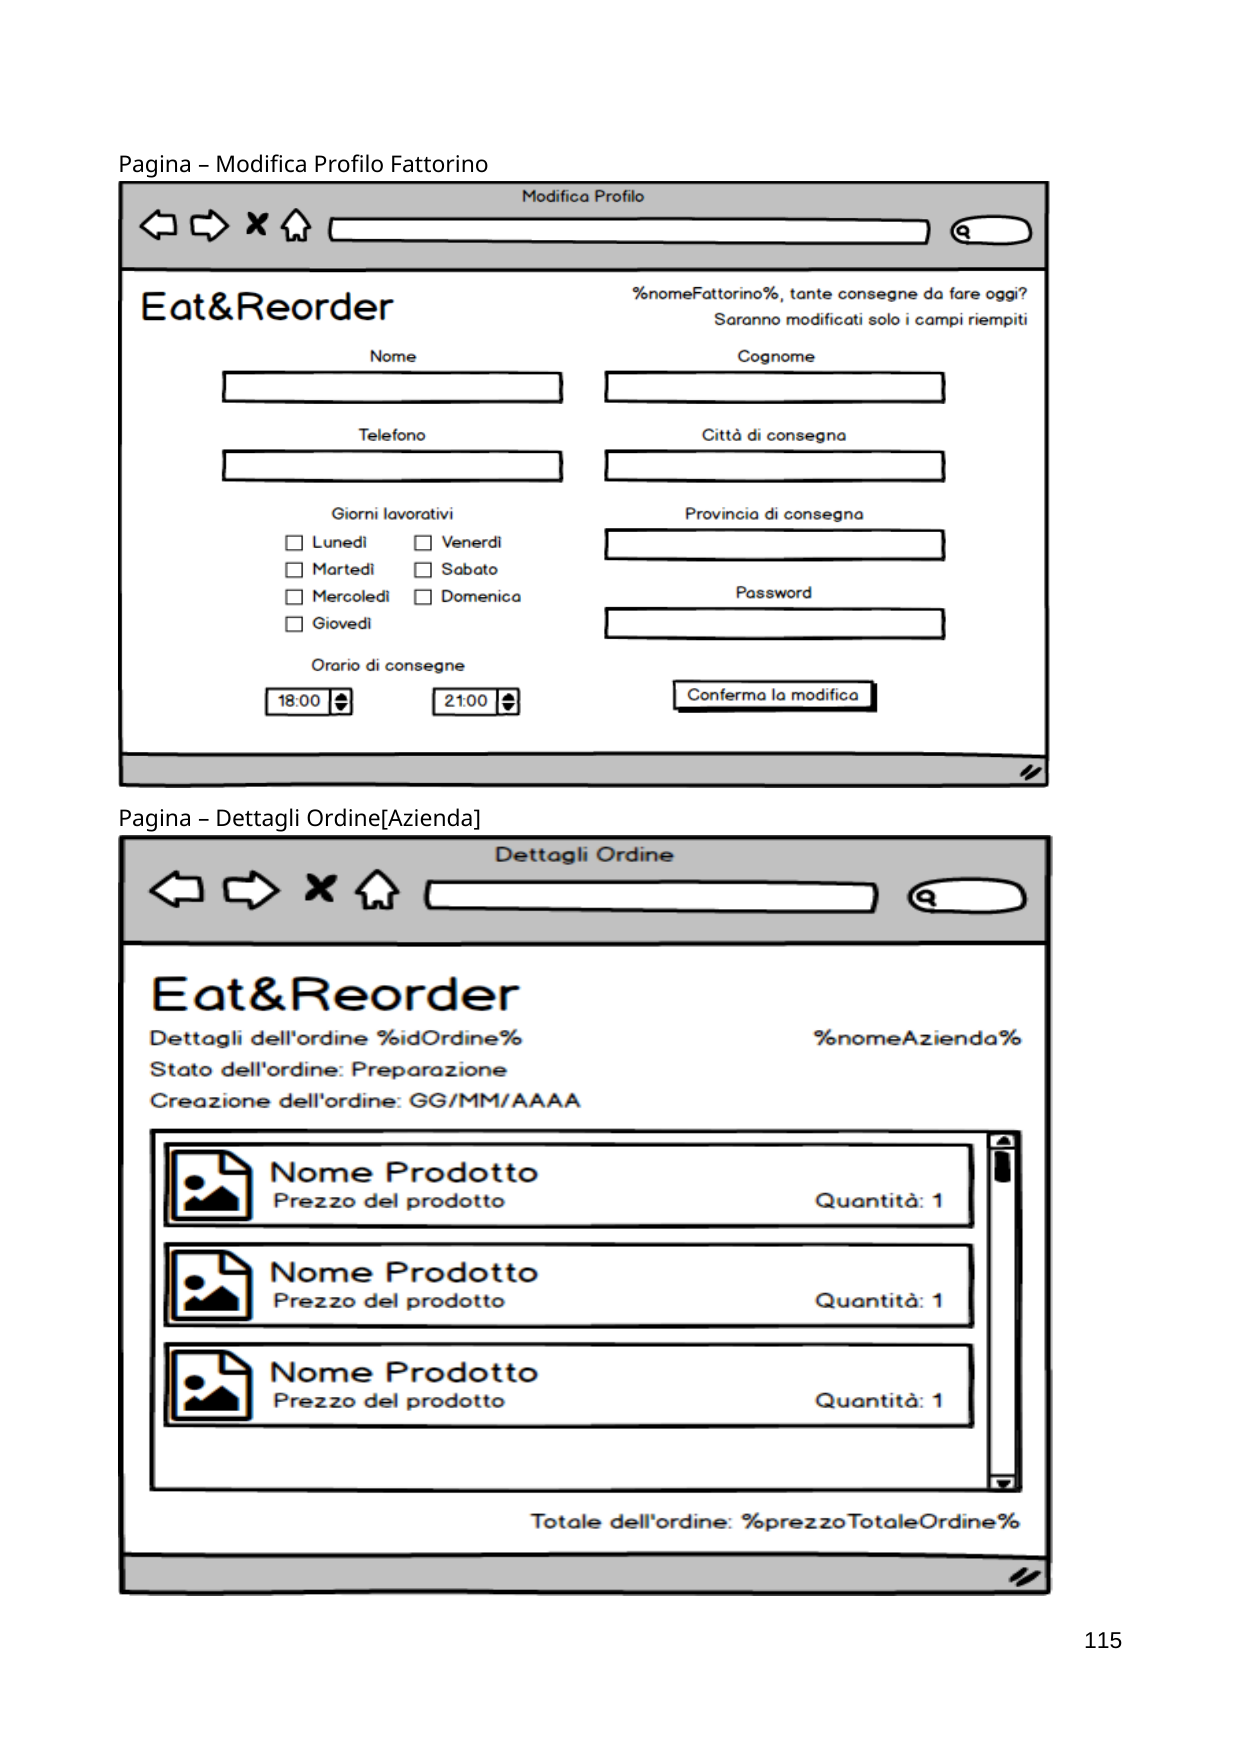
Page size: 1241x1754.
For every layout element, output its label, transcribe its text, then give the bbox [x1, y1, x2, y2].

picture [118, 181, 1050, 788]
picture [118, 835, 1053, 1596]
